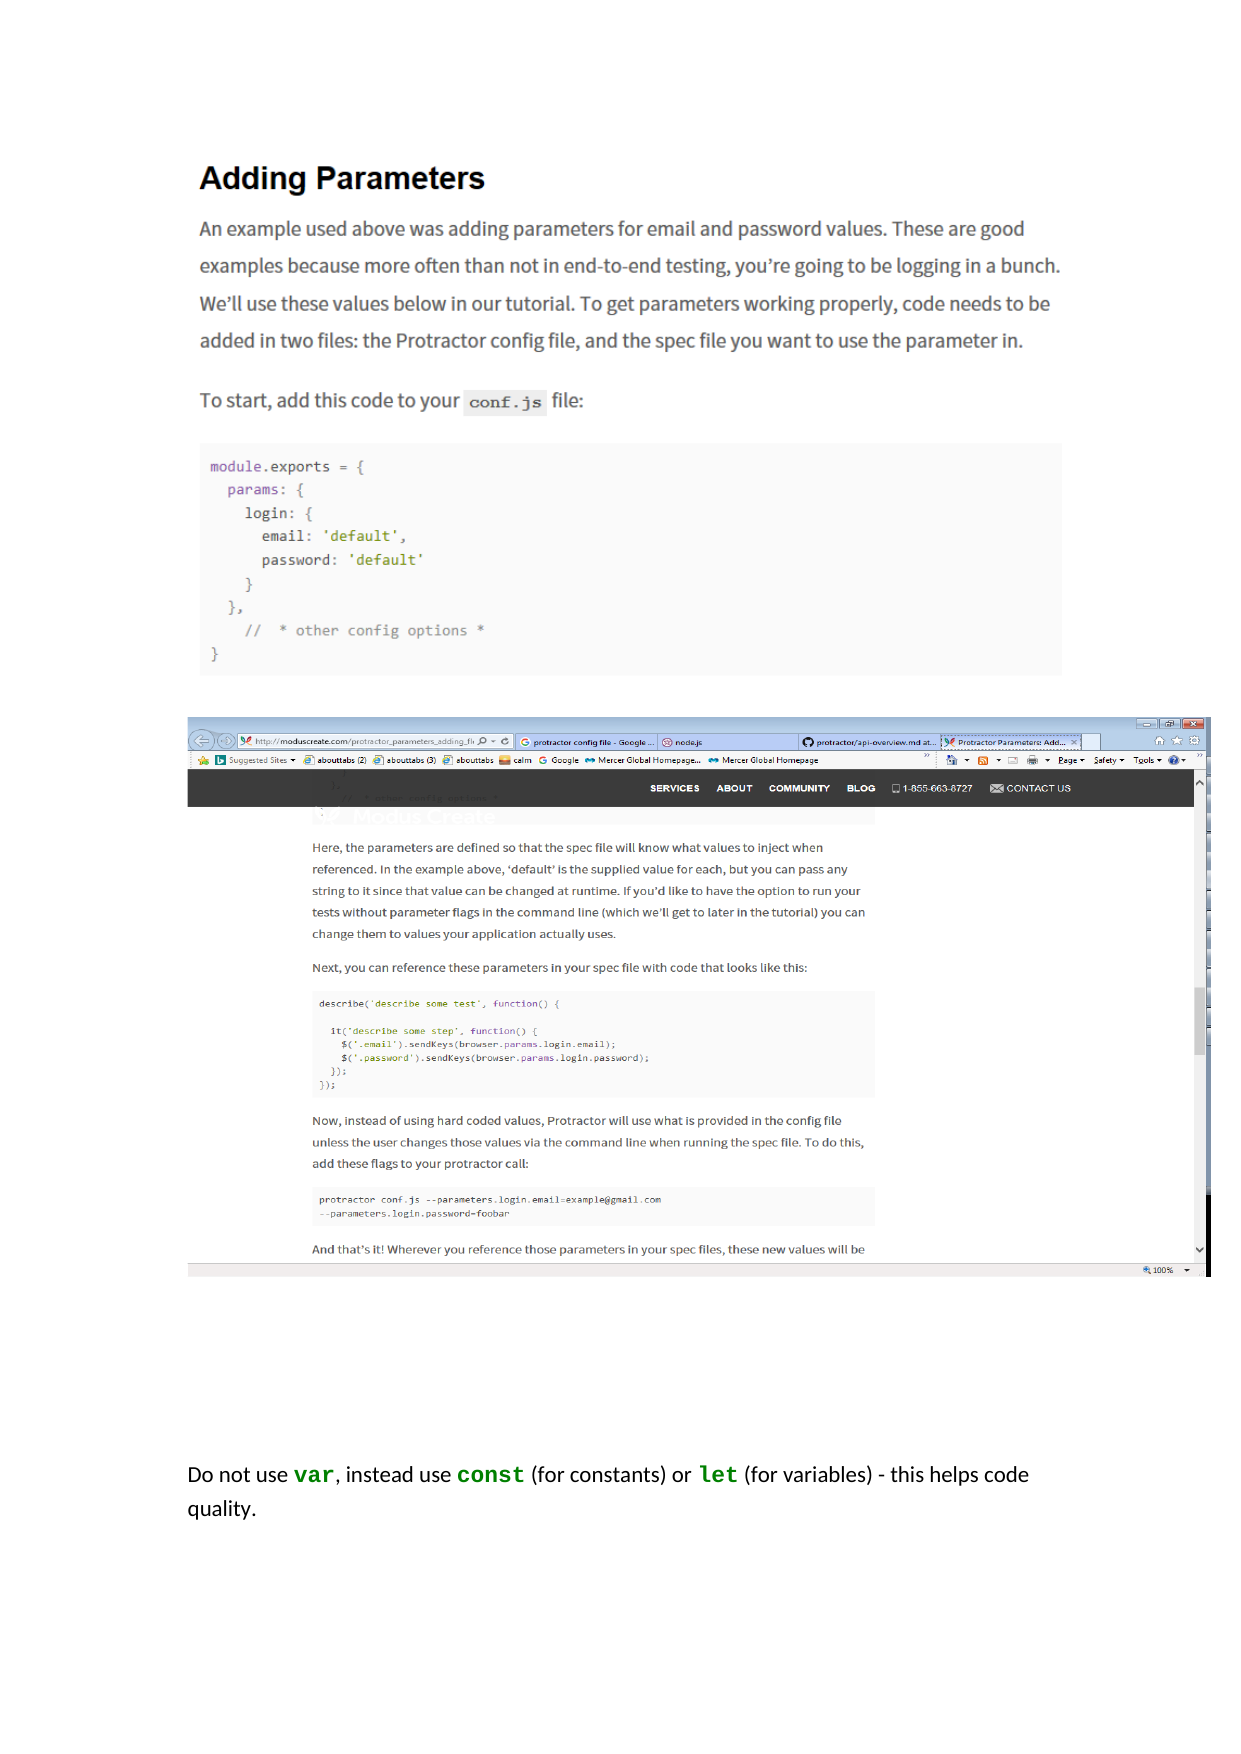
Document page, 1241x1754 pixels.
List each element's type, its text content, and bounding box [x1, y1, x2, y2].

picture [187, 717, 1211, 1277]
text Do not use var, instead use const (for constants) or let (for variables) - this helps code quality. [187, 1461, 1053, 1522]
picture [187, 150, 1088, 693]
